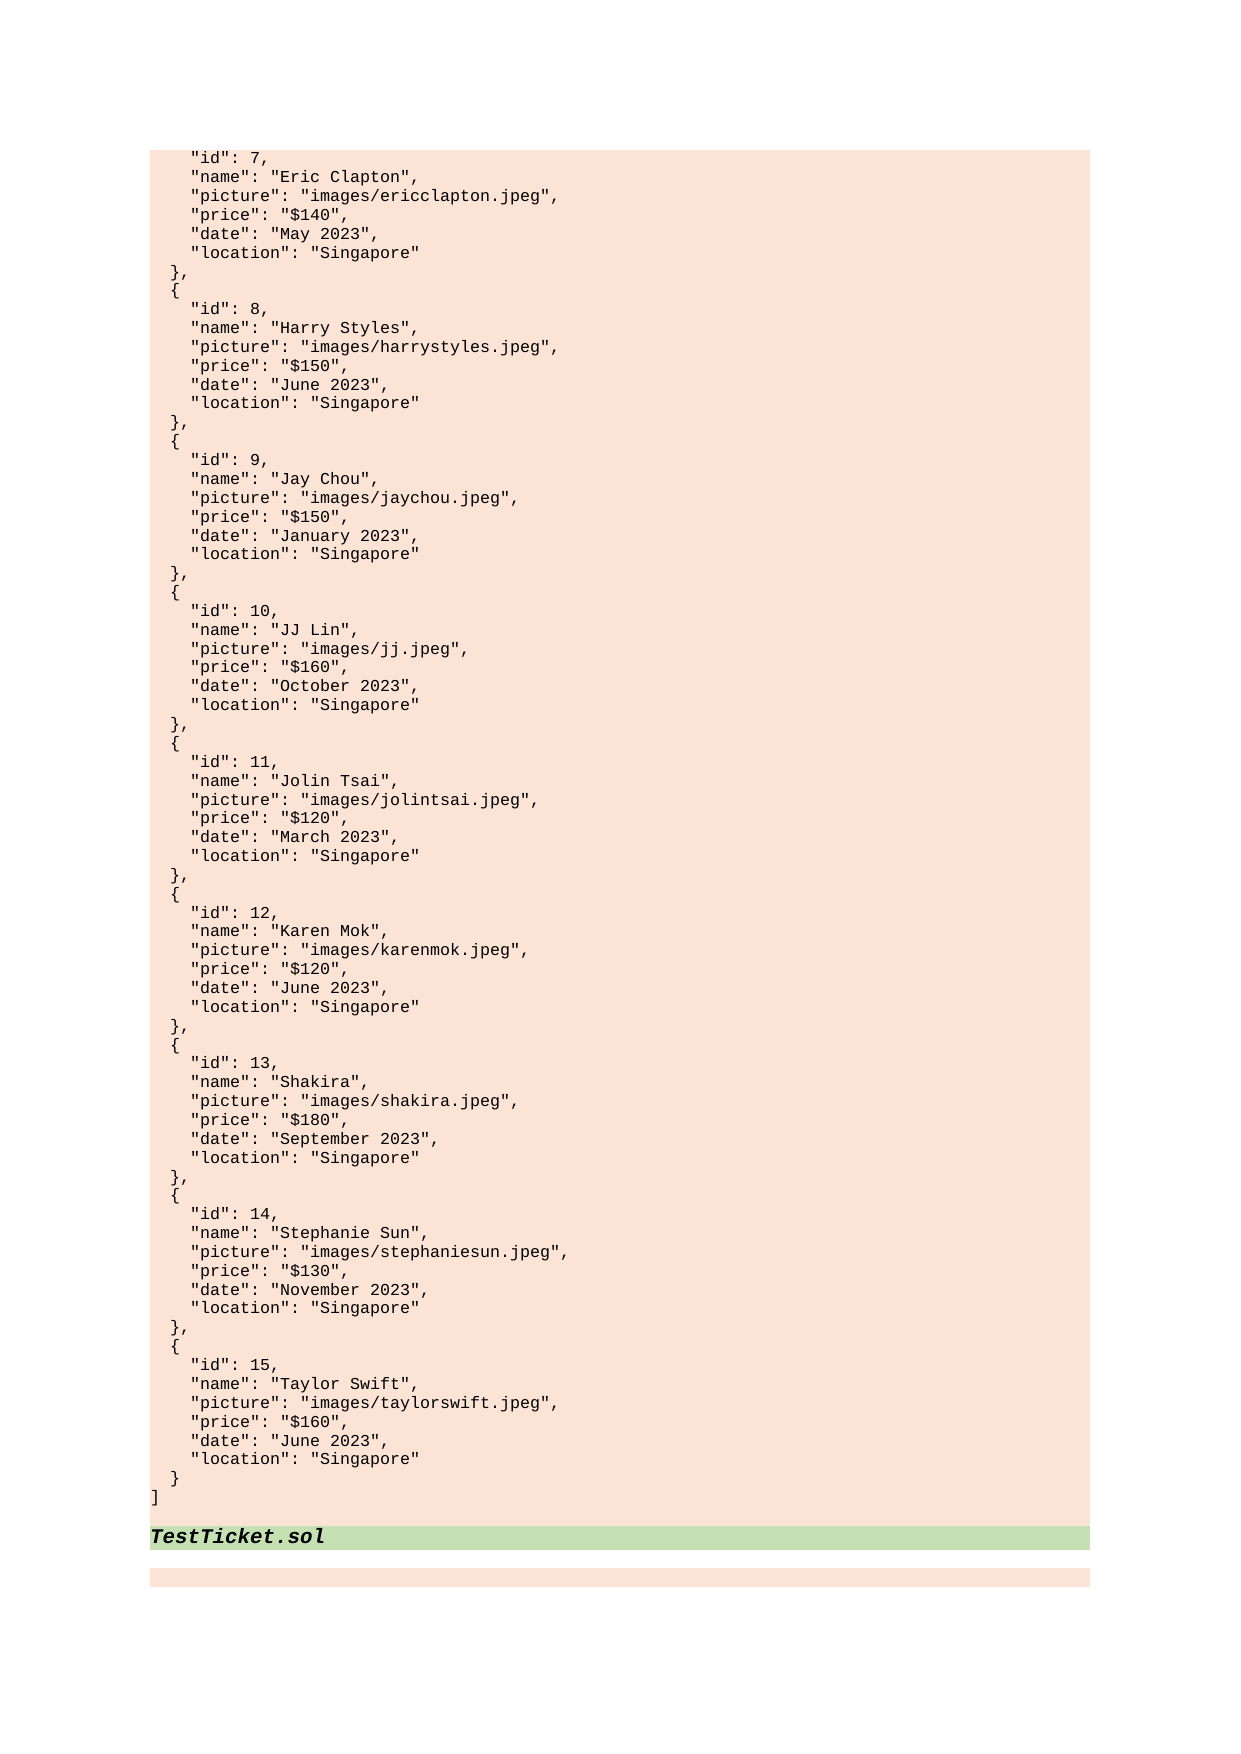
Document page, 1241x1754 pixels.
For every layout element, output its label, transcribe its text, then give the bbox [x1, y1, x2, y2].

text TestTicket.sol [150, 1526, 1090, 1550]
text }, [150, 263, 1090, 282]
text "picture": "images/karenmok.jpeg", [150, 942, 1090, 961]
text "location": "Singapore" [150, 546, 1090, 565]
text "date": "June 2023", [150, 376, 1090, 395]
text "name": "Karen Mok", [150, 923, 1090, 942]
text "id": 7, [150, 150, 1090, 169]
text "date": "October 2023", [150, 678, 1090, 697]
text "price": "$130", [150, 1262, 1090, 1281]
text "picture": "images/ericclapton.jpeg", [150, 188, 1090, 207]
text "name": "Jolin Tsai", [150, 772, 1090, 791]
text "location": "Singapore" [150, 244, 1090, 263]
text "picture": "images/harrystyles.jpeg", [150, 338, 1090, 357]
text } [150, 1470, 1090, 1489]
text { [150, 282, 1090, 301]
text "id": 13, [150, 1055, 1090, 1074]
text "date": "May 2023", [150, 225, 1090, 244]
text "picture": "images/shakira.jpeg", [150, 1093, 1090, 1112]
text "name": "Taylor Swift", [150, 1376, 1090, 1394]
text }, [150, 866, 1090, 885]
text "name": "Harry Styles", [150, 320, 1090, 338]
text "date": "September 2023", [150, 1130, 1090, 1149]
text "location": "Singapore" [150, 1451, 1090, 1470]
text "picture": "images/jolintsai.jpeg", [150, 791, 1090, 810]
text "date": "November 2023", [150, 1281, 1090, 1300]
text "location": "Singapore" [150, 1300, 1090, 1319]
text }, [150, 716, 1090, 734]
text "name": "Shakira", [150, 1074, 1090, 1093]
text "price": "$120", [150, 810, 1090, 829]
text "id": 12, [150, 904, 1090, 923]
text { [150, 1187, 1090, 1206]
text "price": "$160", [150, 659, 1090, 678]
text { [150, 885, 1090, 904]
text "id": 8, [150, 301, 1090, 320]
text "price": "$180", [150, 1112, 1090, 1130]
text "price": "$140", [150, 207, 1090, 225]
text }, [150, 414, 1090, 433]
text "price": "$120", [150, 961, 1090, 979]
text ] [150, 1489, 1090, 1507]
text "date": "January 2023", [150, 527, 1090, 546]
text "location": "Singapore" [150, 395, 1090, 414]
text "date": "March 2023", [150, 829, 1090, 848]
text "location": "Singapore" [150, 848, 1090, 866]
text "location": "Singapore" [150, 1149, 1090, 1168]
text "price": "$160", [150, 1413, 1090, 1432]
text { [150, 1338, 1090, 1357]
text { [150, 433, 1090, 452]
text "name": "Stephanie Sun", [150, 1225, 1090, 1243]
text { [150, 584, 1090, 602]
text "date": "June 2023", [150, 1432, 1090, 1451]
text "id": 15, [150, 1357, 1090, 1376]
text }, [150, 565, 1090, 584]
text { [150, 734, 1090, 753]
text "picture": "images/taylorswift.jpeg", [150, 1394, 1090, 1413]
text "date": "June 2023", [150, 979, 1090, 998]
text }, [150, 1017, 1090, 1036]
text "picture": "images/stephaniesun.jpeg", [150, 1243, 1090, 1262]
text "name": "Jay Chou", [150, 471, 1090, 489]
text "id": 9, [150, 452, 1090, 471]
text "name": "JJ Lin", [150, 621, 1090, 640]
text "picture": "images/jj.jpeg", [150, 640, 1090, 659]
text "location": "Singapore" [150, 697, 1090, 716]
text "id": 14, [150, 1206, 1090, 1225]
text { [150, 1036, 1090, 1055]
text "id": 11, [150, 753, 1090, 772]
text "picture": "images/jaychou.jpeg", [150, 489, 1090, 508]
text }, [150, 1319, 1090, 1338]
text "name": "Eric Clapton", [150, 169, 1090, 188]
text "location": "Singapore" [150, 998, 1090, 1017]
text "price": "$150", [150, 357, 1090, 376]
text "price": "$150", [150, 508, 1090, 527]
text "id": 10, [150, 602, 1090, 621]
text }, [150, 1168, 1090, 1187]
